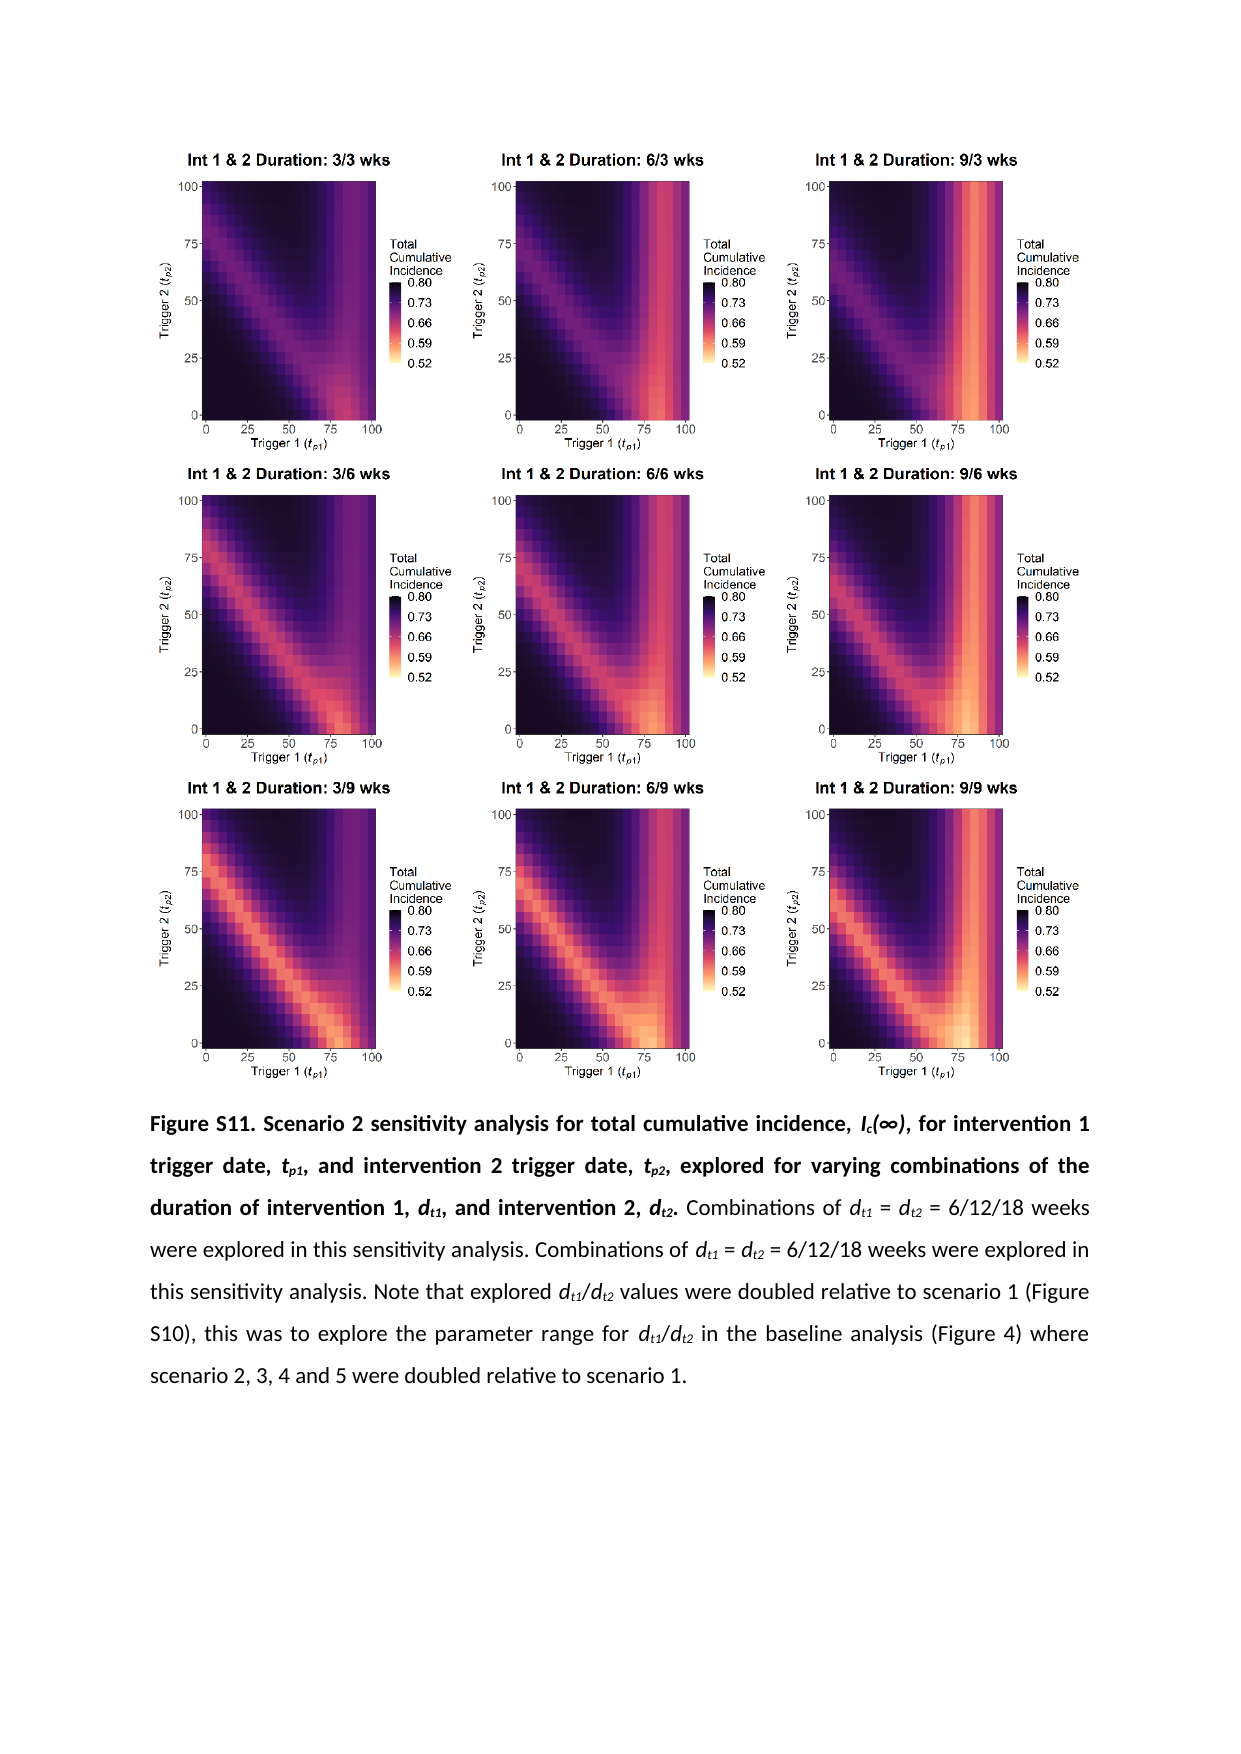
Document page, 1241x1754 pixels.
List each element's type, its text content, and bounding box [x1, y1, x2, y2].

text Figure S11. Scenario 2 sensitivity analysis for total cumulative incidence, Ic(∞), for intervention 1 trigger date, tp1, and intervention 2 trigger date, tp2, explored for varying combinations of the duration of intervention 1, dt1, and intervention 2, dt2. Combinations of dt1 = dt2 = 6/12/18 weeks were explored in this sensitivity analysis. Combinations of dt1 = dt2 = 6/12/18 weeks were explored in this sensitivity analysis. Note that explored dt1/dt2 values were doubled relative to scenario 1 (Figure S10), this was to explore the parameter range for dt1/dt2 in the baseline analysis (Figure 4) where scenario 2, 3, 4 and 5 were doubled relative to scenario 1. [150, 1109, 1090, 1389]
picture [150, 150, 1091, 1091]
